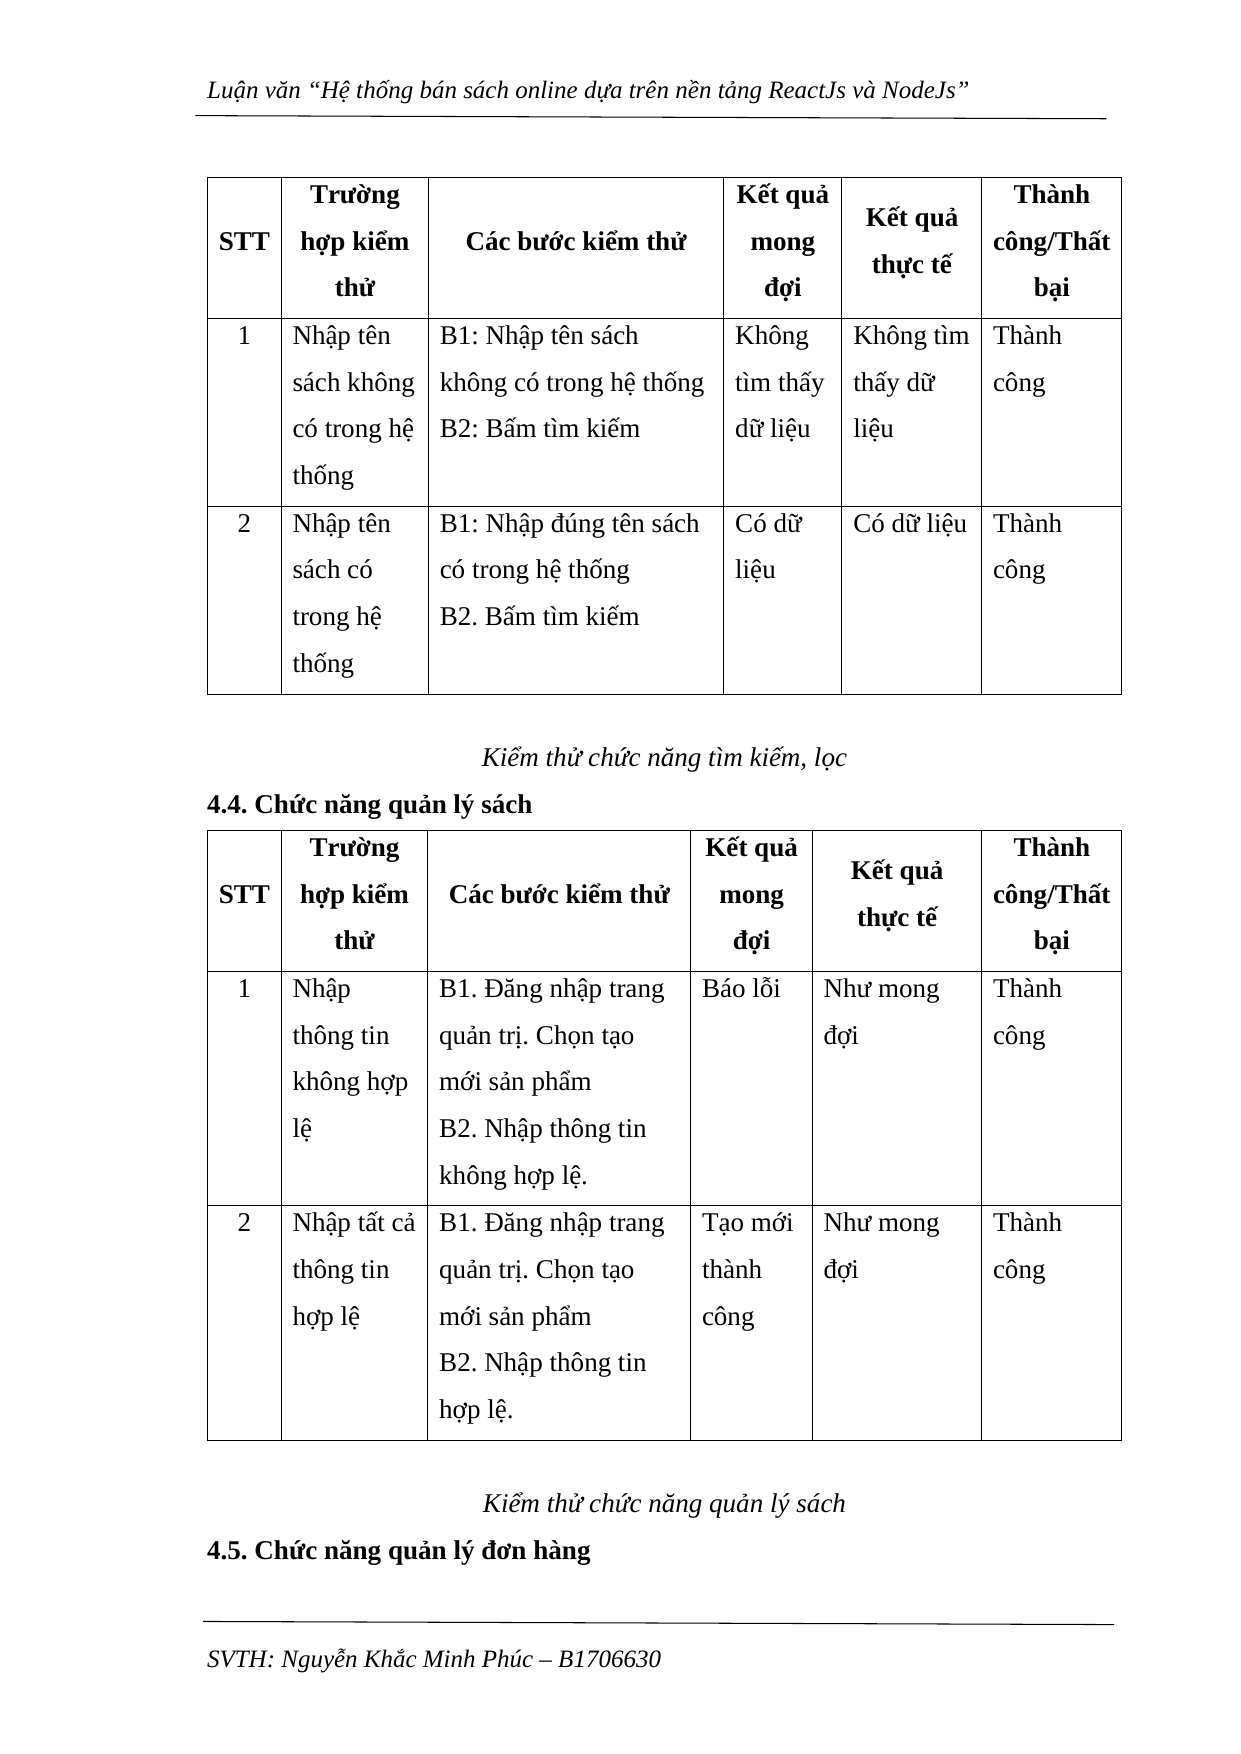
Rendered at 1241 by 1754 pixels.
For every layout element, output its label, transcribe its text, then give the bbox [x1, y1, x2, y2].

table_cell B1: Nhập đúng tên sách có trong hệ thống B2. Bấm tìm kiếm [429, 507, 723, 694]
table_header Thành công/Thất bại [982, 178, 1121, 318]
table_header STT [208, 178, 281, 318]
table_header Các bước kiểm thử [428, 831, 690, 971]
table_header STT [208, 831, 281, 971]
table_cell Như mong đợi [813, 1206, 981, 1440]
table_header Kết quả thực tế [842, 178, 981, 318]
table_cell B1: Nhập tên sách không có trong hệ thống B2: Bấm tìm kiếm [429, 319, 723, 506]
table_header Các bước kiểm thử [429, 178, 723, 318]
table_cell B1. Đăng nhập trang quản trị. Chọn tạo mới sản phẩm B2. Nhập thông tin hợp lệ. [428, 1206, 690, 1440]
table_cell B1. Đăng nhập trang quản trị. Chọn tạo mới sản phẩm B2. Nhập thông tin không hợp lệ. [428, 972, 690, 1205]
table_cell Thành công [982, 1206, 1121, 1440]
table_cell Thành công [982, 507, 1121, 694]
table_cell Nhập tên sách không có trong hệ thống [282, 319, 428, 506]
table_cell Không tìm thấy dữ liệu [842, 319, 981, 506]
text 4.5. Chức năng quản lý đơn hàng [207, 1534, 1122, 1565]
table_cell Có dữ liệu [724, 507, 841, 694]
table_header Kết quả mong đợi [691, 831, 812, 971]
text Kiểm thử chức năng tìm kiếm, lọc [207, 741, 1122, 772]
table_cell 1 [208, 319, 281, 506]
table_cell Báo lỗi [691, 972, 812, 1205]
table_cell Nhập thông tin không hợp lệ [282, 972, 427, 1205]
table_cell Thành công [982, 972, 1121, 1205]
table_cell Nhập tên sách có trong hệ thống [282, 507, 428, 694]
text 4.4. Chức năng quản lý sách [207, 788, 1122, 819]
table_header Thành công/Thất bại [982, 831, 1121, 971]
text Kiểm thử chức năng quản lý sách [207, 1487, 1122, 1519]
table_header Kết quả thực tế [813, 831, 981, 971]
table_cell Thành công [982, 319, 1121, 506]
table_cell Có dữ liệu [842, 507, 981, 694]
table_cell 2 [208, 507, 281, 694]
table_cell Như mong đợi [813, 972, 981, 1205]
table_header Trường hợp kiểm thử [282, 178, 428, 318]
table_cell Không tìm thấy dữ liệu [724, 319, 841, 506]
table_header Kết quả mong đợi [724, 178, 841, 318]
table_cell Tạo mới thành công [691, 1206, 812, 1440]
table_cell 1 [208, 972, 281, 1205]
table_header Trường hợp kiểm thử [282, 831, 427, 971]
table_cell Nhập tất cả thông tin hợp lệ [282, 1206, 427, 1440]
table_cell 2 [208, 1206, 281, 1440]
